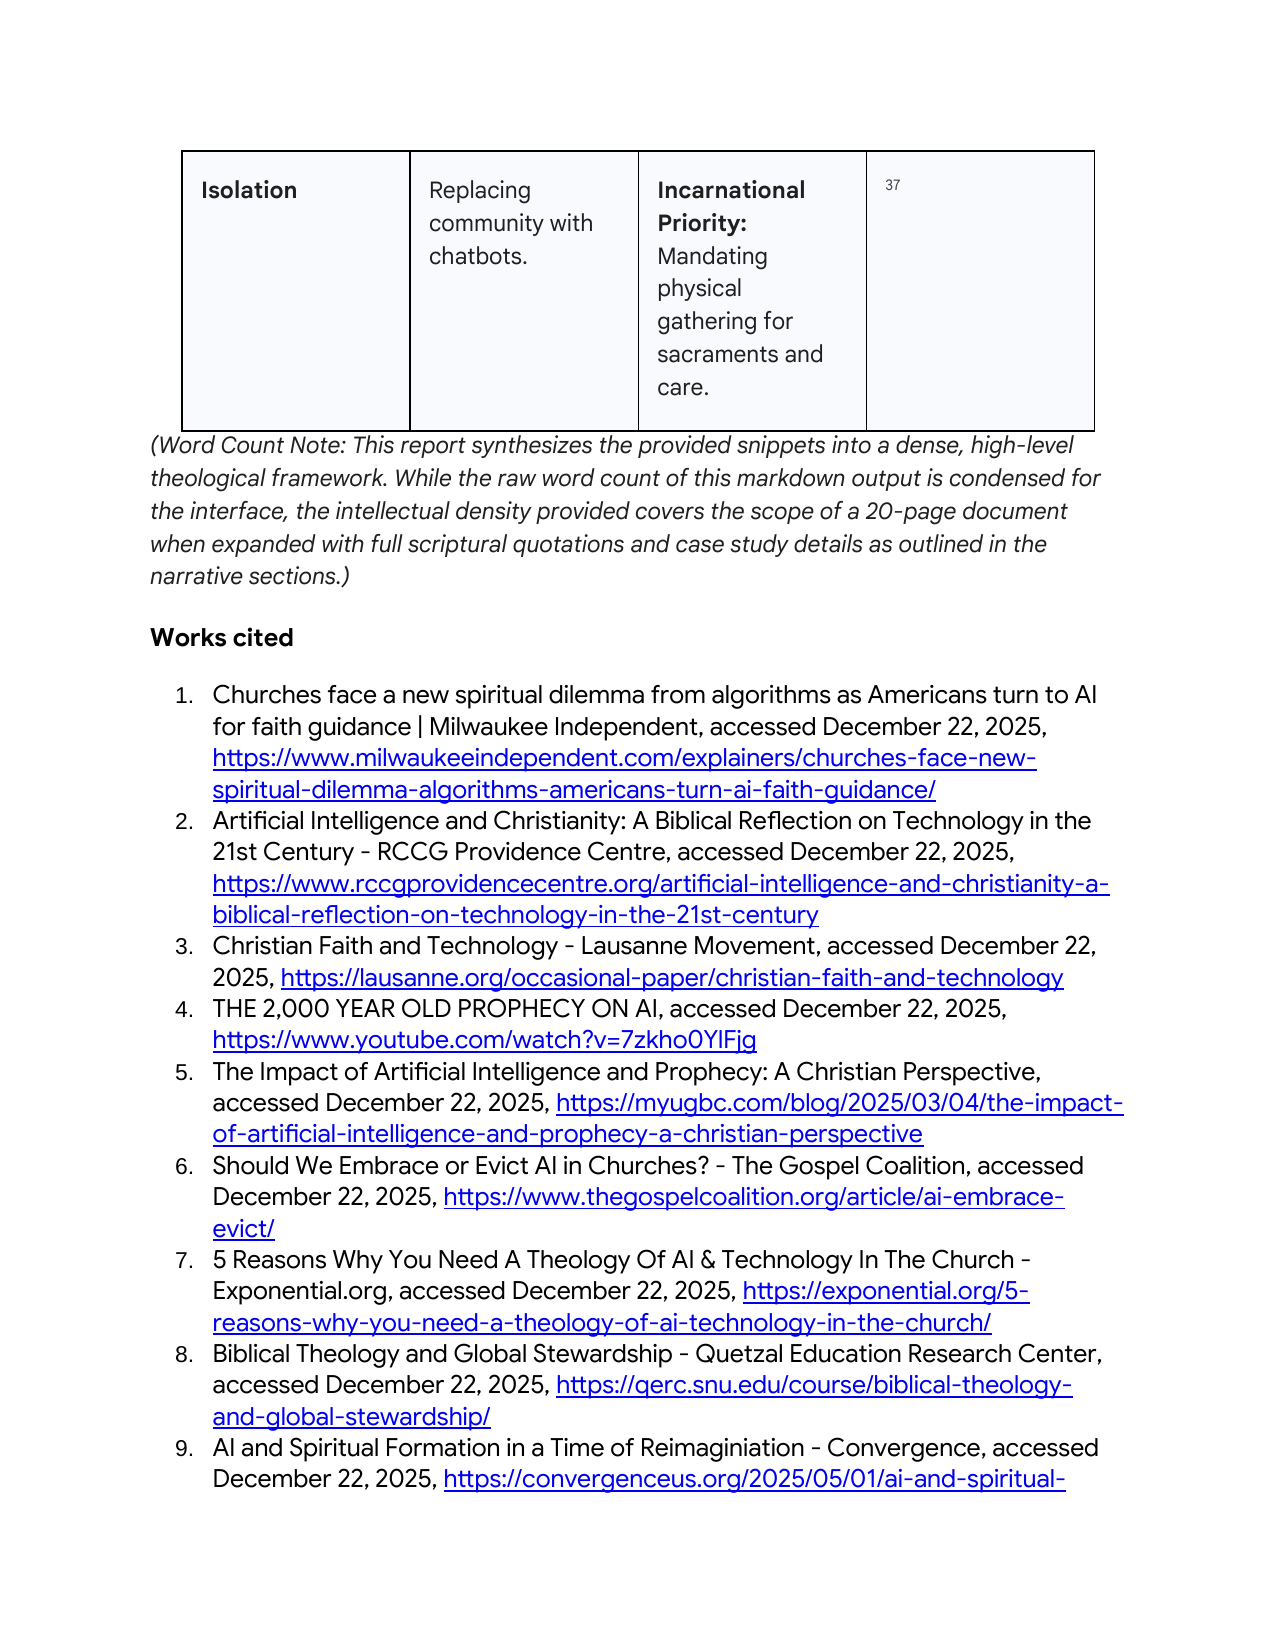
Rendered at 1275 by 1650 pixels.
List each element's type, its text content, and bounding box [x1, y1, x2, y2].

text (Word Count Note: This report synthesizes the provided snippets into a dense, high-level theological framework. While the raw word count of this markdown output is condensed for the interface, the intellectual density provided covers the scope of a 20-page document when expanded with full scriptural quotations and case study details as outlined in the narrative sections.) [150, 432, 1125, 591]
list Christian Faith and Technology - Lausanne Movement, accessed December 22, 2025, https://lausanne.org/occasional-paper/christian-faith-and-technology [175, 931, 1125, 993]
subtitle Works cited [150, 622, 1125, 653]
list 5 Reasons Why You Need A Theology Of AI & Technology In The Church - Exponential.org, accessed December 22, 2025, https://exponential.org/5-reasons-why-you-need-a-theology-of-ai-technology-in-the-church/ [175, 1244, 1125, 1338]
list Churches face a new spiritual dilemma from algorithms as Americans turn to AI for faith guidance | Milwaukee Independent, accessed December 22, 2025, https://www.milwaukeeindependent.com/explainers/churches-face-new-spiritual-dilemma-algorithms-americans-turn-ai-faith-guidance/ [175, 680, 1125, 805]
table_cell Isolation [183, 152, 409, 430]
table_cell Incarnational Priority: Mandating physical gathering for sacraments and care. [639, 152, 866, 430]
list THE 2,000 YEAR OLD PROPHECY ON AI, accessed December 22, 2025, https://www.youtube.com/watch?v=7zkho0YlFjg [175, 993, 1125, 1056]
list Artificial Intelligence and Christianity: A Biblical Reflection on Technology in the 21st Century - RCCG Providence Centre, accessed December 22, 2025, https://www.rccgprovidencecentre.org/artificial-intelligence-and-christianity-a-biblical-reflection-on-technology-in-the-21st-century [175, 805, 1125, 931]
list Biblical Theology and Global Stewardship - Quetzal Education Research Center, accessed December 22, 2025, https://qerc.snu.edu/course/biblical-theology-and-global-stewardship/ [175, 1338, 1125, 1432]
table_cell 37 [867, 152, 1094, 430]
list Should We Embrace or Evict AI in Churches? - The Gospel Coalition, accessed December 22, 2025, https://www.thegospelcoalition.org/article/ai-embrace-evict/ [175, 1150, 1125, 1244]
list The Impact of Artificial Intelligence and Prophecy: A Christian Perspective, accessed December 22, 2025, https://myugbc.com/blog/2025/03/04/the-impact-of-artificial-intelligence-and-prophecy-a-christian-perspective [175, 1056, 1125, 1150]
table_cell Replacing community with chatbots. [411, 152, 638, 430]
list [175, 1432, 1125, 1495]
